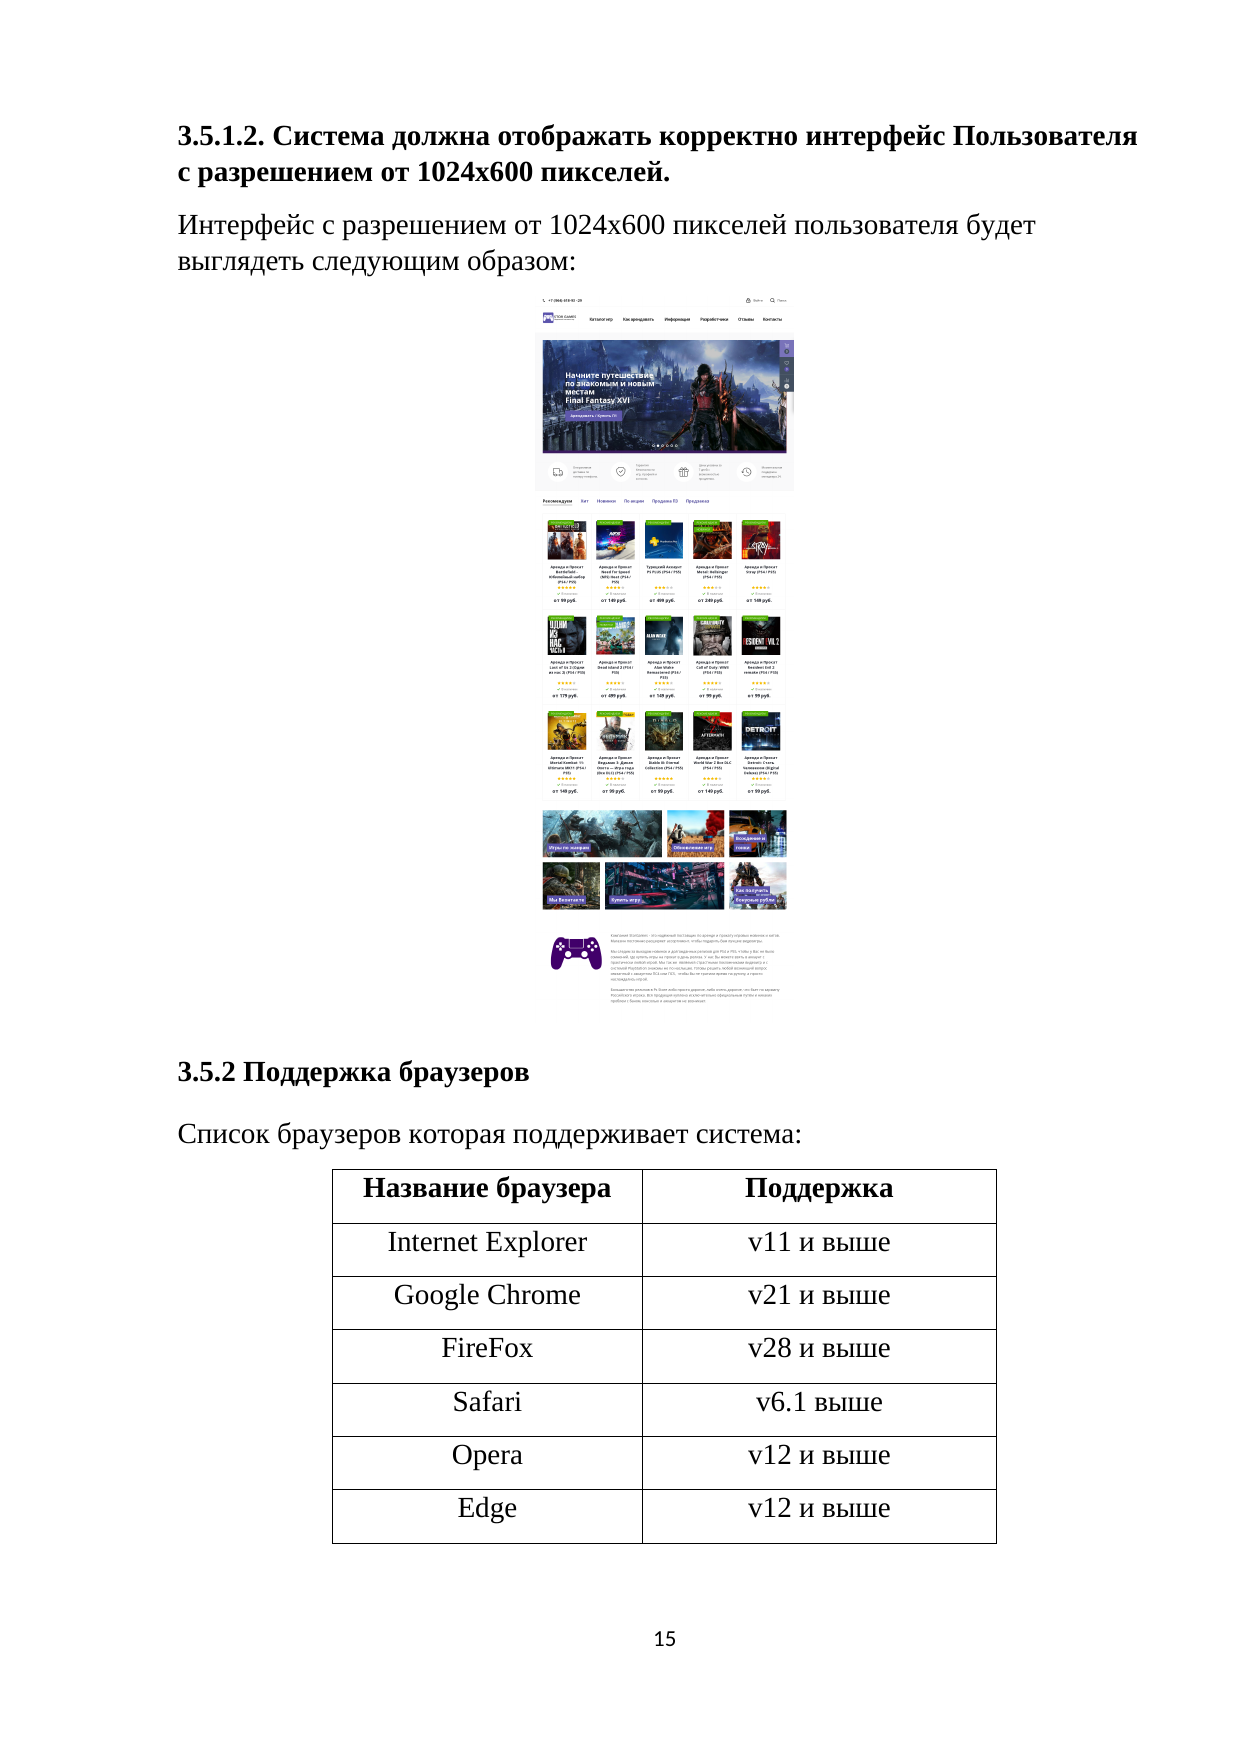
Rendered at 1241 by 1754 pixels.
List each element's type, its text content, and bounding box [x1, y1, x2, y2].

text 3.5.1.2. Система должна отображать корректно интерфейс Пользователя с разрешением от 1024x600 пикселей. [177, 118, 1152, 188]
table_cell Opera [333, 1437, 642, 1489]
table_cell v12 и выше [643, 1490, 996, 1543]
table_cell Google Chrome [333, 1277, 642, 1329]
table_cell Internet Explorer [333, 1224, 642, 1276]
table_cell Safari [333, 1384, 642, 1436]
text Список браузеров которая поддерживает система: [177, 1116, 1152, 1150]
table_cell v12 и выше [643, 1437, 996, 1489]
table_cell v28 и выше [643, 1330, 996, 1383]
table_cell Edge [333, 1490, 642, 1543]
table_cell v21 и выше [643, 1277, 996, 1329]
table_cell v11 и выше [643, 1224, 996, 1276]
picture [535, 296, 794, 1023]
subtitle 3.5.2 Поддержка браузеров [177, 1054, 1152, 1087]
table_header Поддержка [643, 1170, 996, 1223]
table_header Название браузера [333, 1170, 642, 1223]
text Интерфейс с разрешением от 1024x600 пикселей пользователя будет выглядеть следующим образом: [177, 207, 1152, 277]
table_cell v6.1 выше [643, 1384, 996, 1436]
table_cell FireFox [333, 1330, 642, 1383]
